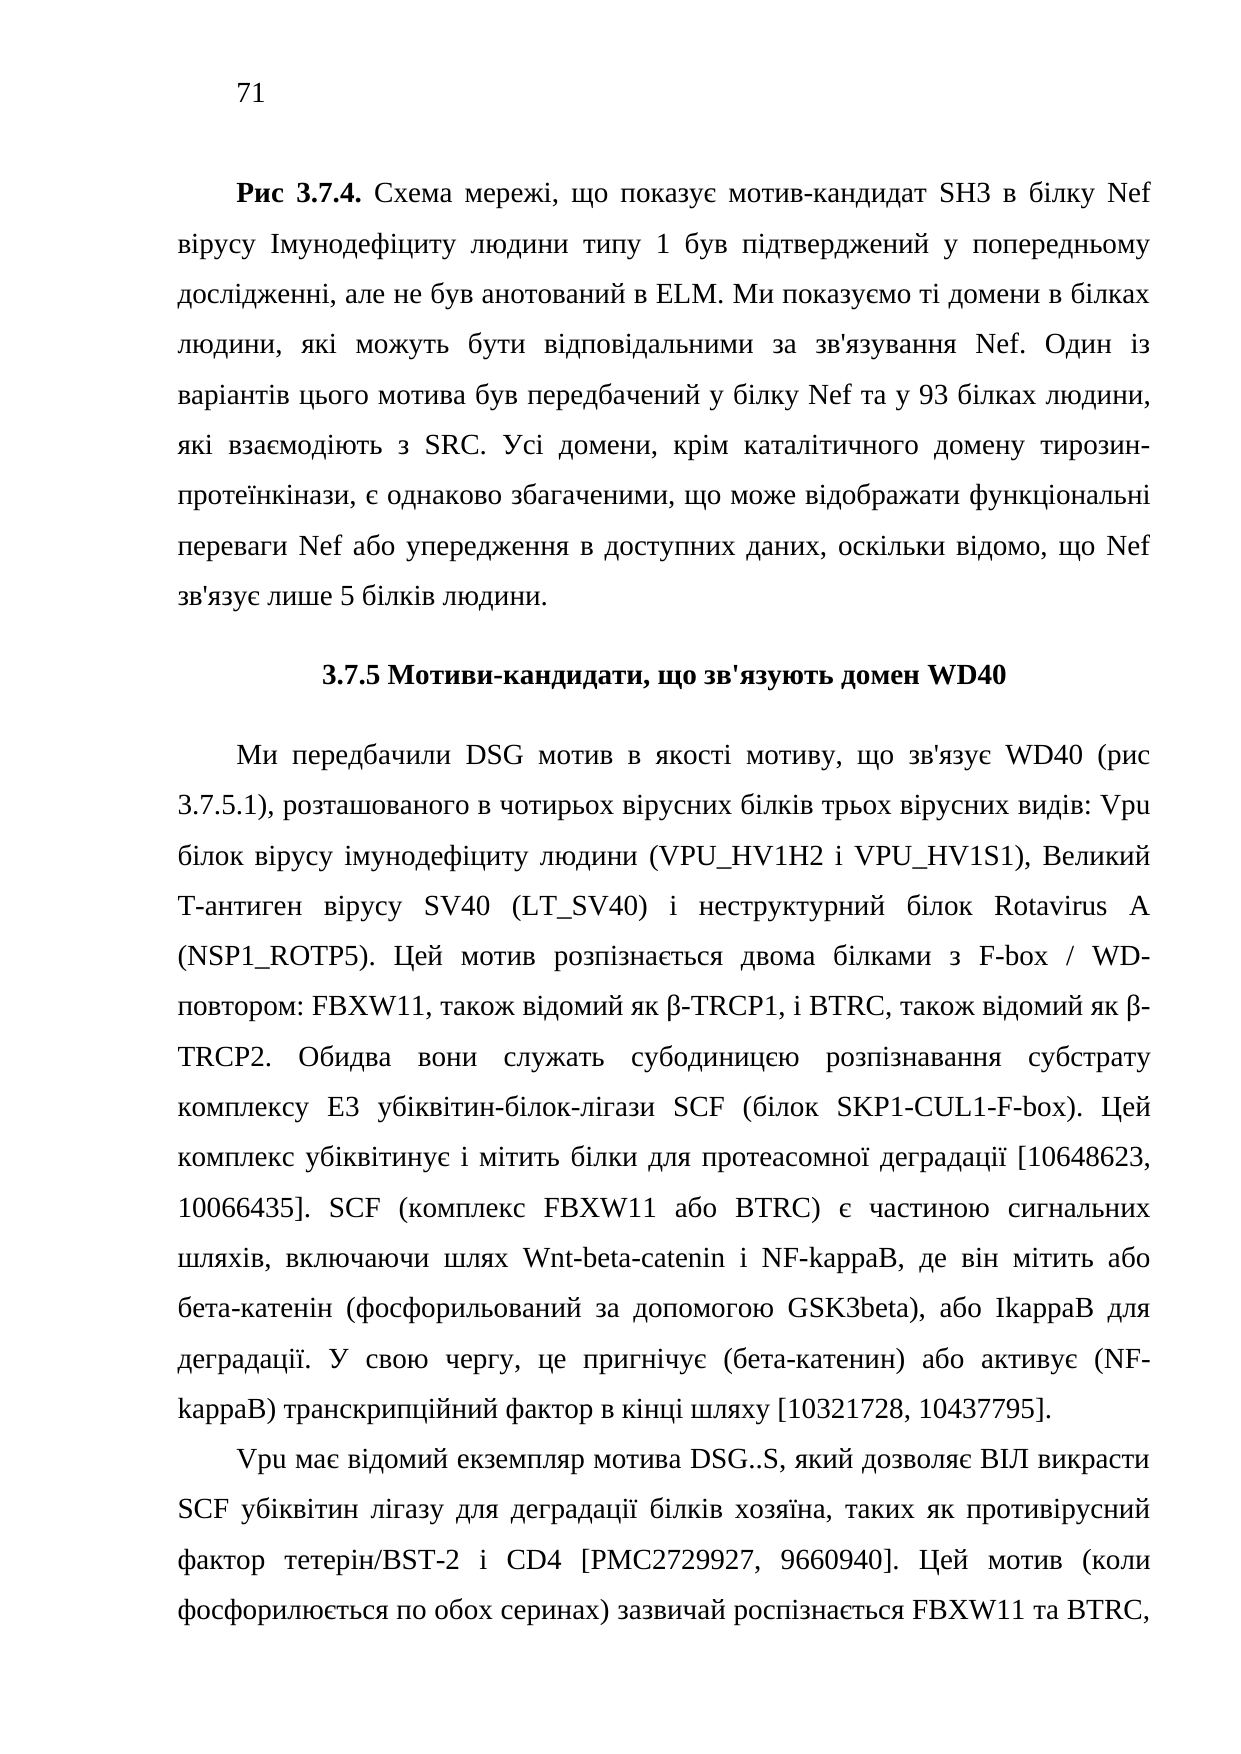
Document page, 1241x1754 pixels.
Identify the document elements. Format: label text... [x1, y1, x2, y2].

text Рис 3.7.4. Схема мережі, що показує мотив-кандидат SH3 в білку Nef вірусу Імунодефіциту людини типу 1 був підтверджений у попередньому дослідженні, але не був анотований в ELM. Ми показуємо ті домени в білках людини, які можуть бути відповідальними за зв'язування Nef. Один із варіантів цього мотива був передбачений у білку Nef та у 93 білках людини, які взаємодіють з SRC. Усі домени, крім каталітичного домену тирозин-протеїнкінази, є однаково збагаченими, що може відображати функціональні переваги Nef або упередження в доступних даних, оскільки відомо, що Nef зв'язує лише 5 білків людини. [177, 176, 1152, 612]
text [177, 1441, 1152, 1626]
subtitle 3.7.5 Мотиви-кандидати, що зв'язують домен WD40 [177, 657, 1152, 691]
text Ми передбачили DSG мотив в якості мотиву, що зв'язує WD40 (рис 3.7.5.1), розташованого в чотирьох вірусних білків трьох вірусних видів: Vpu білок вірусу імунодефіциту людини (VPU_HV1H2 і VPU_HV1S1), Великий Т-антиген вірусу SV40 (LT_SV40) і неструктурний білок Rotavirus A (NSP1_ROTP5). Цей мотив розпізнається двома білками з F-box / WD-повтором: FBXW11, також відомий як β-TRCP1, і BTRC, також відомий як β-TRCP2. Обидва вони служать субодиницєю розпізнавання субстрату комплексу E3 убіквітин-білок-лігази SCF (білок SKP1-CUL1-F-box). Цей комплекс убіквітинує і мітить білки для протеасомної деградації [10648623, 10066435]. SCF (комплекс FBXW11 або BTRC) є частиною сигнальних шляхів, включаючи шлях Wnt-beta-catenin і NF-kappaB, де він мітить або бета-катенін (фосфорильований за допомогою GSK3beta), або IkappaB для деградації. У свою чергу, це пригнічує (бета-катенин) або активує (NF-kappaB) транскрипційний фактор в кінці шляху [10321728, 10437795]. [177, 737, 1152, 1424]
